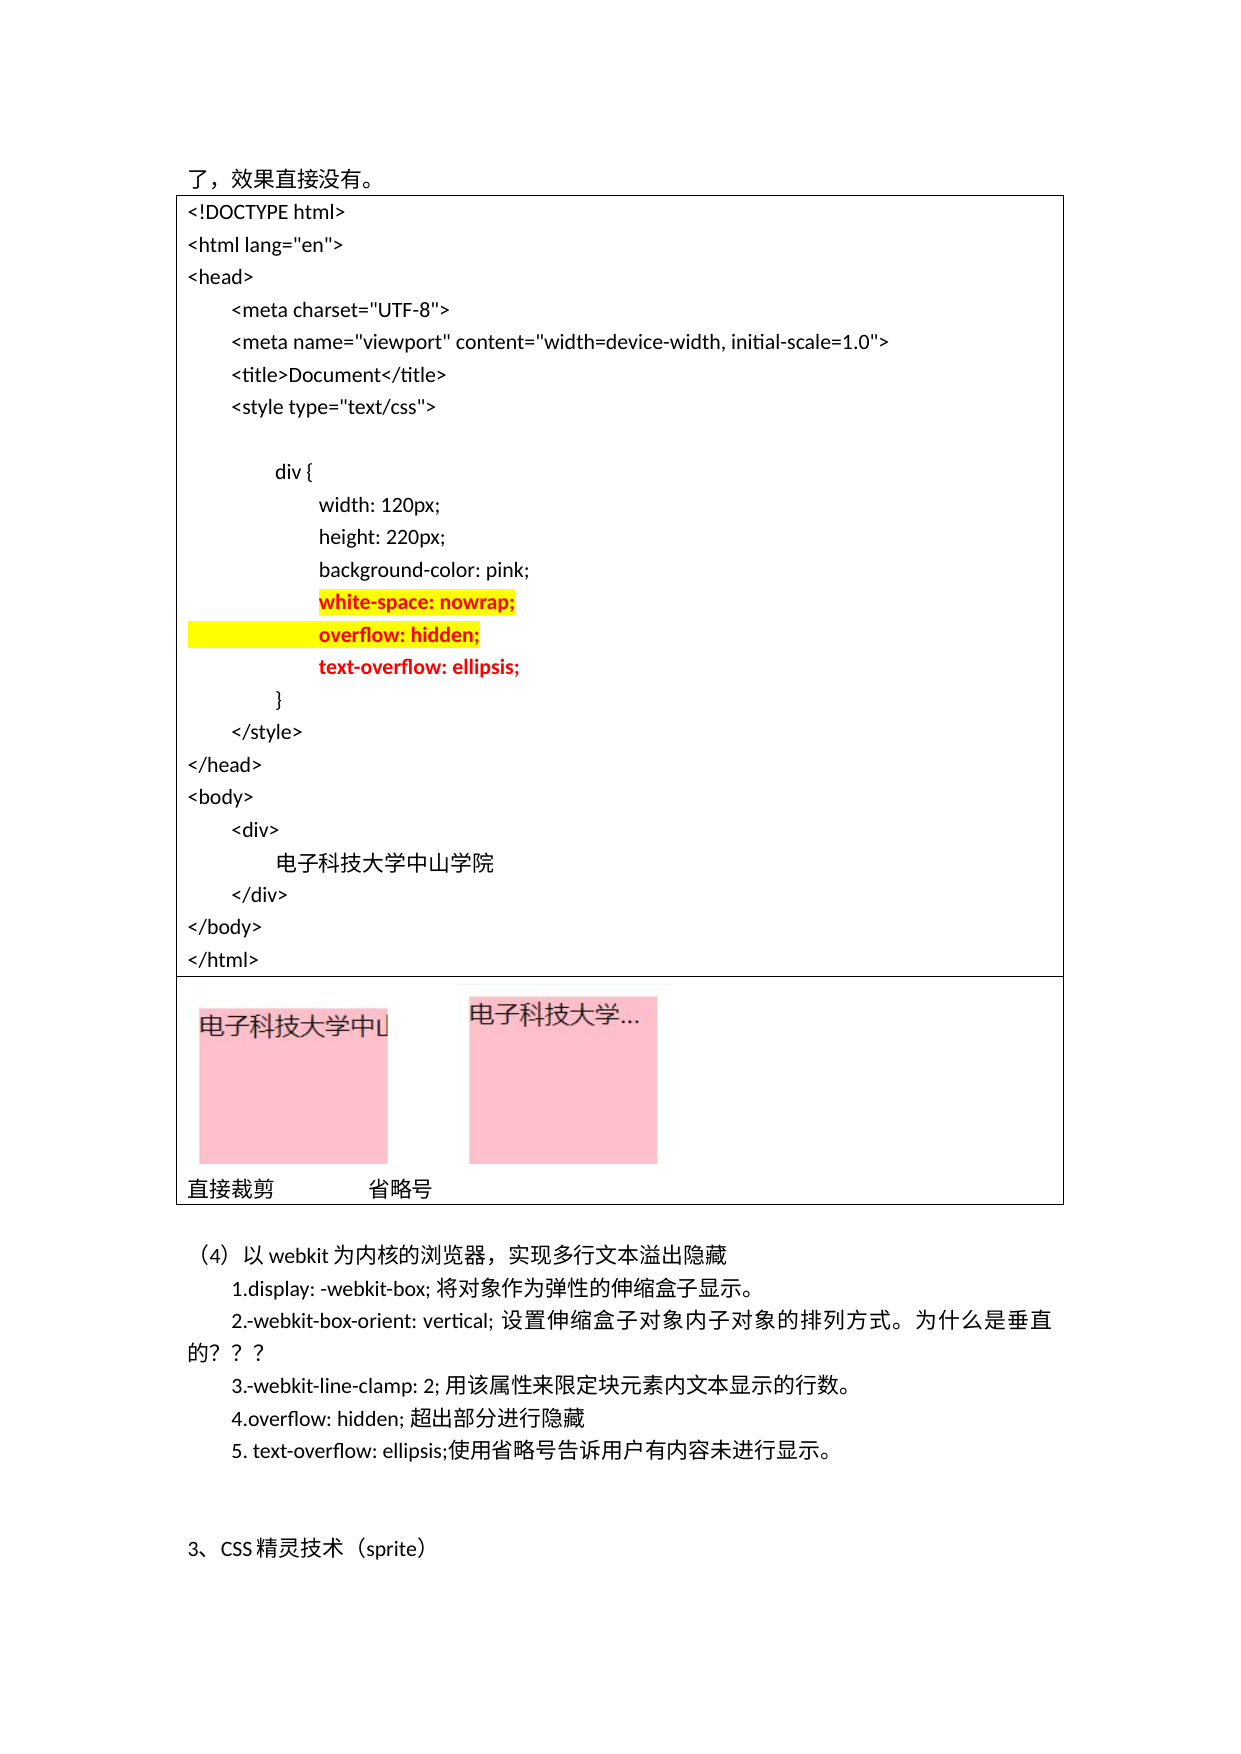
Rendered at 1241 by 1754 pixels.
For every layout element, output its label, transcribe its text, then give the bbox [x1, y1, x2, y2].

text 3、CSS精灵技术（sprite） [187, 1530, 1053, 1563]
text 1.display: -webkit-box; 将对象作为弹性的伸缩盒子显示。 [187, 1270, 1053, 1303]
table_header <!DOCTYPE html> <html lang="en"> <head> <meta charset="UTF-8"> <meta name="viewport" content="width=device-width, initial-scale=1.0"> <title>Document</title> <style type="text/css"> div { width: 120px; height: 220px; background-color: pink; white-space: nowrap; overflow: hidden; text-overflow: ellipsis; } </style> </head> <body> <div> 电子科技大学中山学院 </div> </body> </html> [177, 196, 1063, 976]
picture [457, 984, 670, 1164]
text 3.-webkit-line-clamp: 2; 用该属性来限定块元素内文本显示的行数。 [187, 1368, 1053, 1400]
text （4）以webkit为内核的浏览器，实现多行文本溢出隐藏 [187, 1238, 1053, 1270]
table_cell 直接裁剪 省略号 [177, 977, 1063, 1204]
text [187, 162, 1053, 194]
text 5. text-overflow: ellipsis;使用省略号告诉用户有内容未进行显示。 [187, 1433, 1053, 1465]
text 2.-webkit-box-orient: vertical; 设置伸缩盒子对象内子对象的排列方式。为什么是垂直的？？？ [187, 1303, 1053, 1368]
text 4.overflow: hidden; 超出部分进行隐藏 [187, 1400, 1053, 1433]
picture [187, 1001, 438, 1164]
